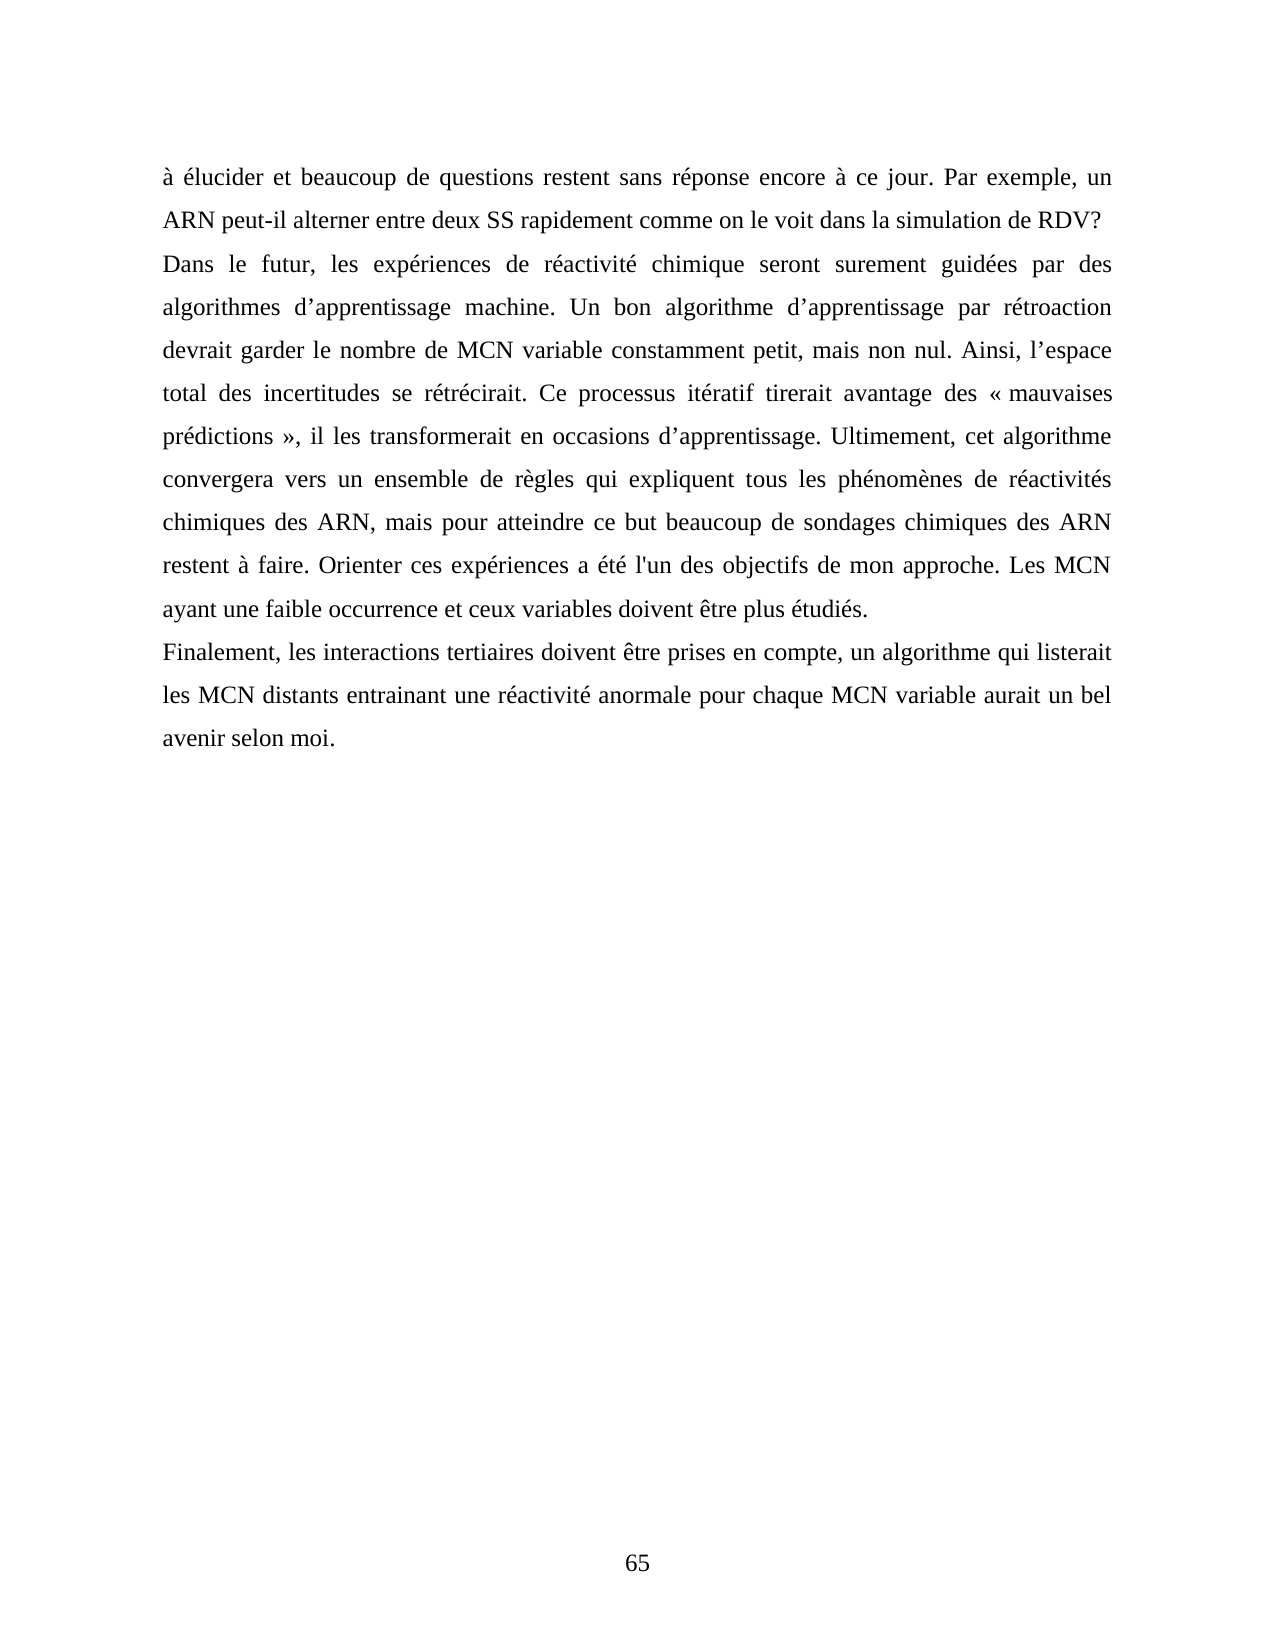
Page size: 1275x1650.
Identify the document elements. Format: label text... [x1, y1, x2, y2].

text Finalement, les interactions tertiaires doivent être prises en compte, un algorithme qui listerait les MCN distants entrainant une réactivité anormale pour chaque MCN variable aurait un bel avenir selon moi. [162, 637, 1113, 752]
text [162, 162, 1113, 234]
text Dans le futur, les expériences de réactivité chimique seront surement guidées par des algorithmes d’apprentissage machine. Un bon algorithme d’apprentissage par rétroaction devrait garder le nombre de MCN variable constamment petit, mais non nul. Ainsi, l’espace total des incertitudes se rétrécirait. Ce processus itératif tirerait avantage des « mauvaises prédictions », il les transformerait en occasions d’apprentissage. Ultimement, cet algorithme convergera vers un ensemble de règles qui expliquent tous les phénomènes de réactivités chimiques des ARN, mais pour atteindre ce but beaucoup de sondages chimiques des ARN restent à faire. Orienter ces expériences a été l'un des objectifs de mon approche. Les MCN ayant une faible occurrence et ceux variables doivent être plus étudiés. [162, 249, 1113, 622]
